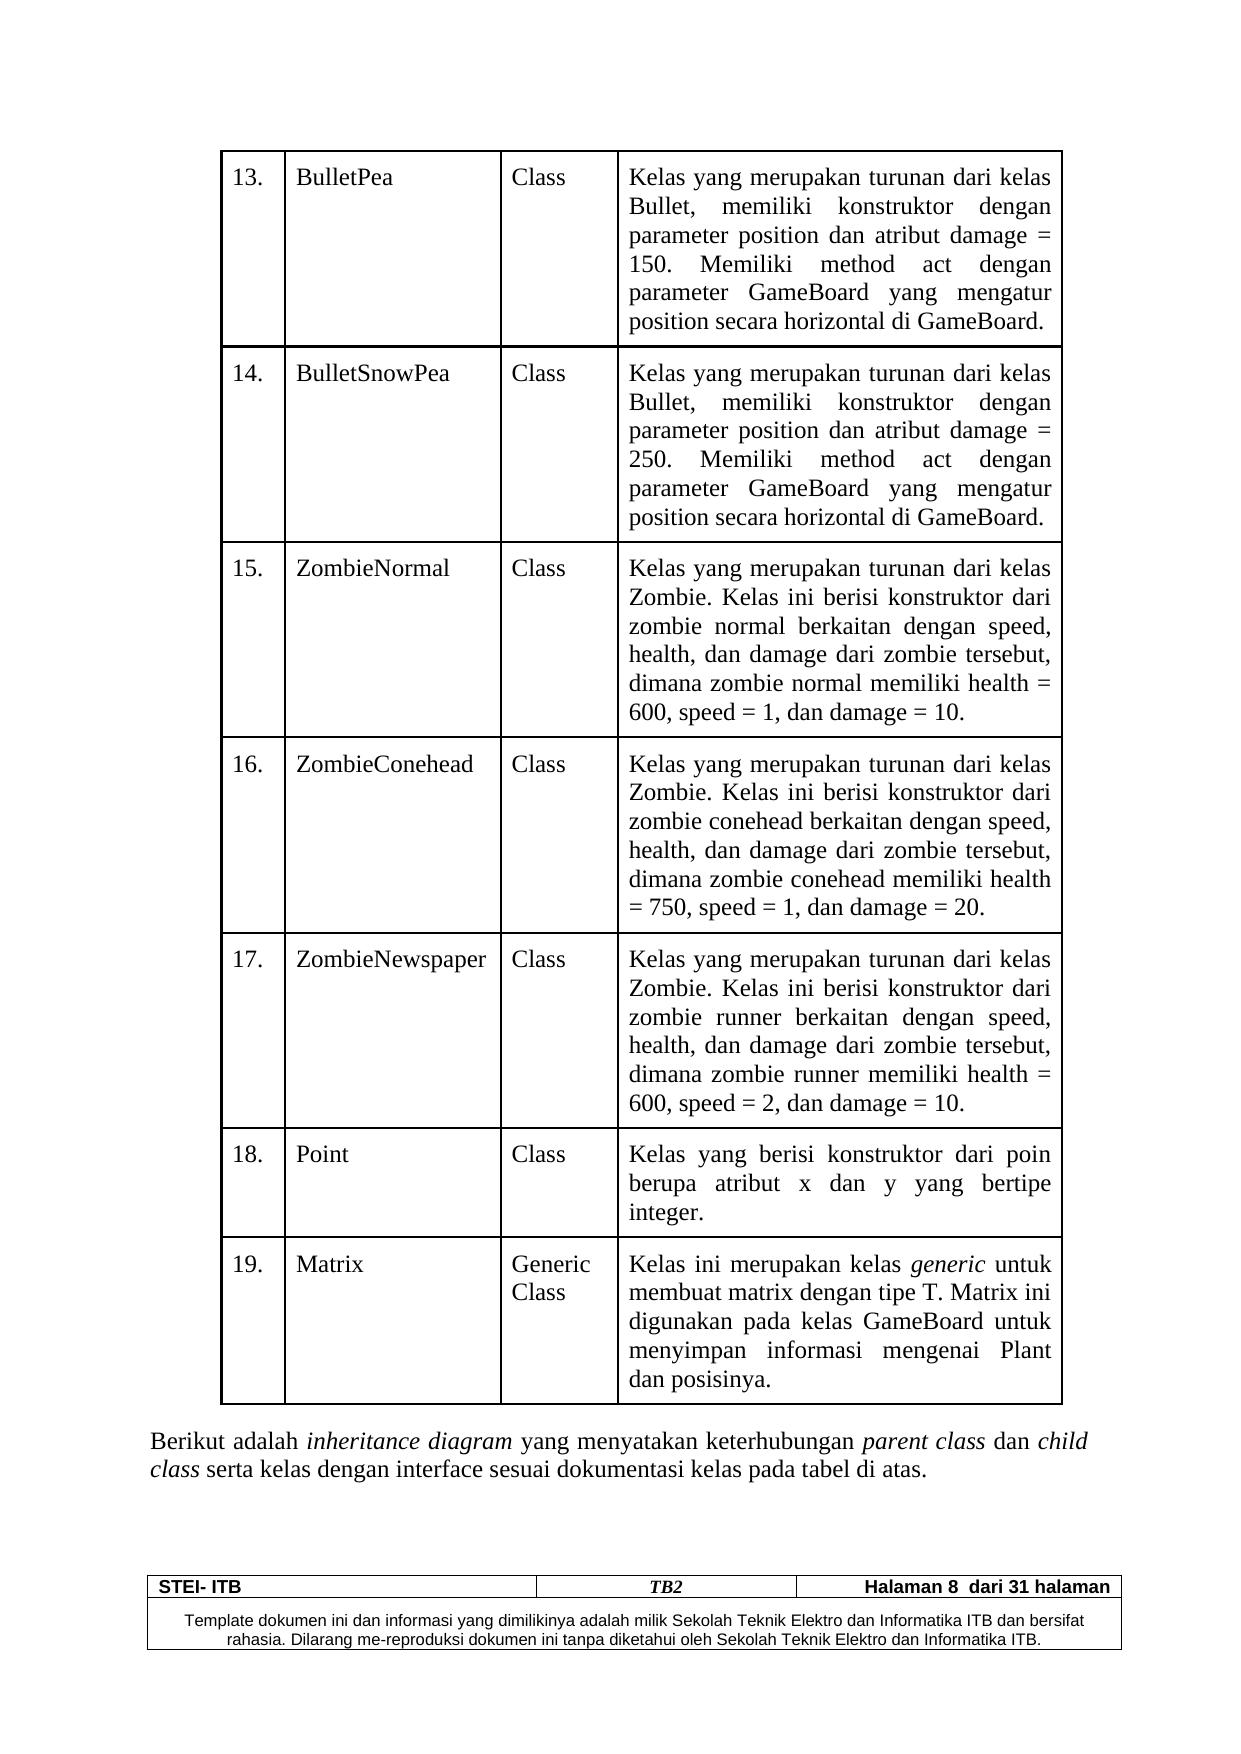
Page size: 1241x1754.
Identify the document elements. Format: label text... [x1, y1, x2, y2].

table_cell BulletSnowPea [286, 348, 500, 541]
table_cell Class [502, 738, 617, 932]
text Berikut adalah inheritance diagram yang menyatakan keterhubungan parent class dan child class serta kelas dengan interface sesuai dokumentasi kelas pada tabel di atas. [150, 1426, 1090, 1483]
table_cell Generic Class [502, 1238, 617, 1403]
table_cell ZombieNewspaper [286, 934, 500, 1127]
table_cell 17. [223, 934, 284, 1127]
table_cell Class [502, 934, 617, 1127]
table_cell Class [502, 152, 617, 345]
table_cell 16. [223, 738, 284, 932]
table_cell BulletPea [286, 152, 500, 345]
table_cell Kelas yang berisi konstruktor dari poin berupa atribut x dan y yang bertipe integer. [619, 1129, 1061, 1236]
table_cell Kelas yang merupakan turunan dari kelas Zombie. Kelas ini berisi konstruktor dari zombie runner berkaitan dengan speed, health, dan damage dari zombie tersebut, dimana zombie runner memiliki health = 600, speed = 2, dan damage = 10. [619, 934, 1061, 1127]
table_cell Kelas yang merupakan turunan dari kelas Bullet, memiliki konstruktor dengan parameter position dan atribut damage = 250. Memiliki method act dengan parameter GameBoard yang mengatur position secara horizontal di GameBoard. [619, 348, 1061, 541]
table_cell Kelas ini merupakan kelas generic untuk membuat matrix dengan tipe T. Matrix ini digunakan pada kelas GameBoard untuk menyimpan informasi mengenai Plant dan posisinya. [619, 1238, 1061, 1403]
table_cell 15. [223, 543, 284, 736]
table_cell Class [502, 543, 617, 736]
table_cell ZombieNormal [286, 543, 500, 736]
table_cell Class [502, 348, 617, 541]
table_cell Kelas yang merupakan turunan dari kelas Zombie. Kelas ini berisi konstruktor dari zombie normal berkaitan dengan speed, health, dan damage dari zombie tersebut, dimana zombie normal memiliki health = 600, speed = 1, dan damage = 10. [619, 543, 1061, 736]
table_cell Kelas yang merupakan turunan dari kelas Bullet, memiliki konstruktor dengan parameter position dan atribut damage = 150. Memiliki method act dengan parameter GameBoard yang mengatur position secara horizontal di GameBoard. [619, 152, 1061, 345]
table_cell Point [286, 1129, 500, 1236]
table_cell Matrix [286, 1238, 500, 1403]
table_cell ZombieConehead [286, 738, 500, 932]
table_cell 14. [223, 348, 284, 541]
table_cell Class [502, 1129, 617, 1236]
table_cell Kelas yang merupakan turunan dari kelas Zombie. Kelas ini berisi konstruktor dari zombie conehead berkaitan dengan speed, health, dan damage dari zombie tersebut, dimana zombie conehead memiliki health = 750, speed = 1, dan damage = 20. [619, 738, 1061, 932]
table_cell 19. [223, 1238, 284, 1403]
table_cell 13. [223, 152, 284, 345]
table_cell 18. [223, 1129, 284, 1236]
